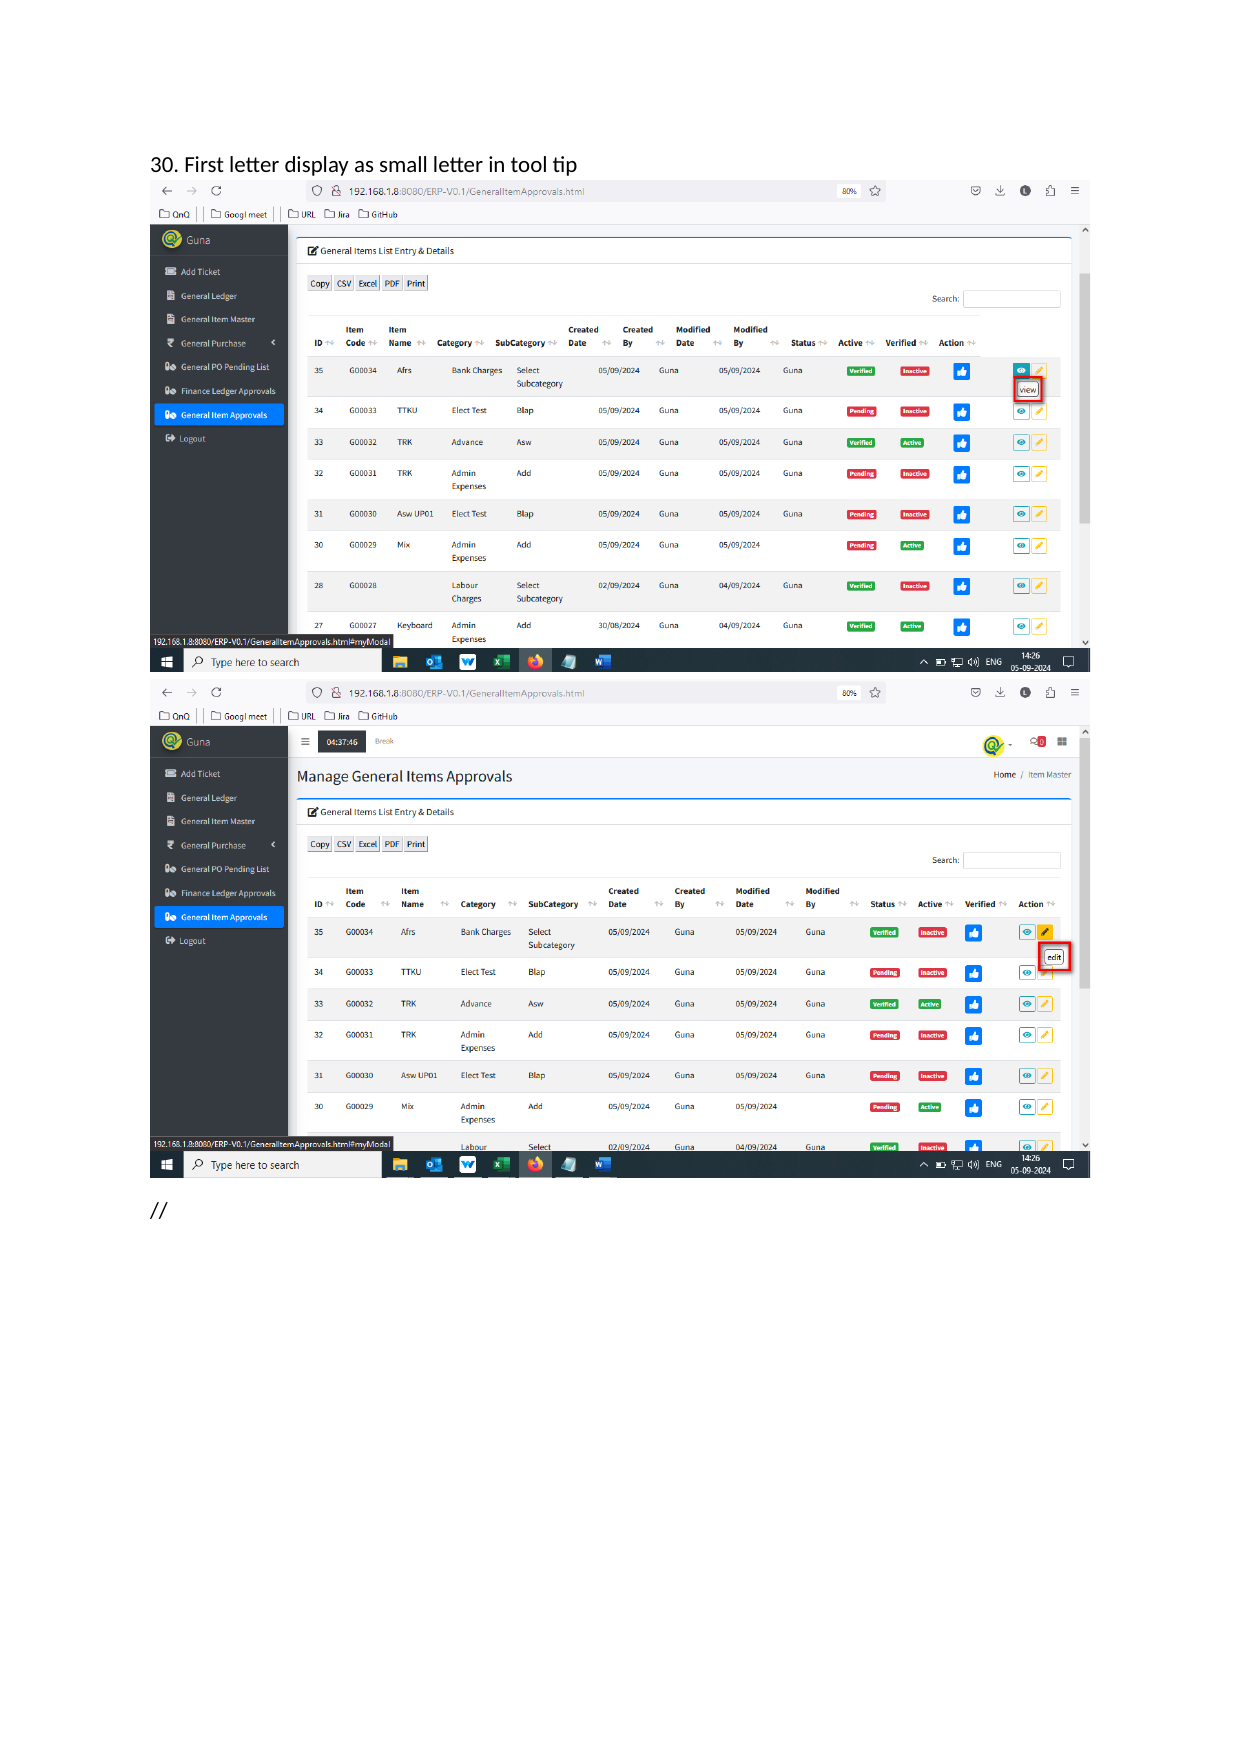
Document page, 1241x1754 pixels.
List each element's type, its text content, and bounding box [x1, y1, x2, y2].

text 30. First letter display as small letter in tool tip [150, 150, 1090, 180]
picture [150, 679, 1091, 1178]
text // [150, 1196, 1090, 1224]
picture [150, 180, 1091, 672]
